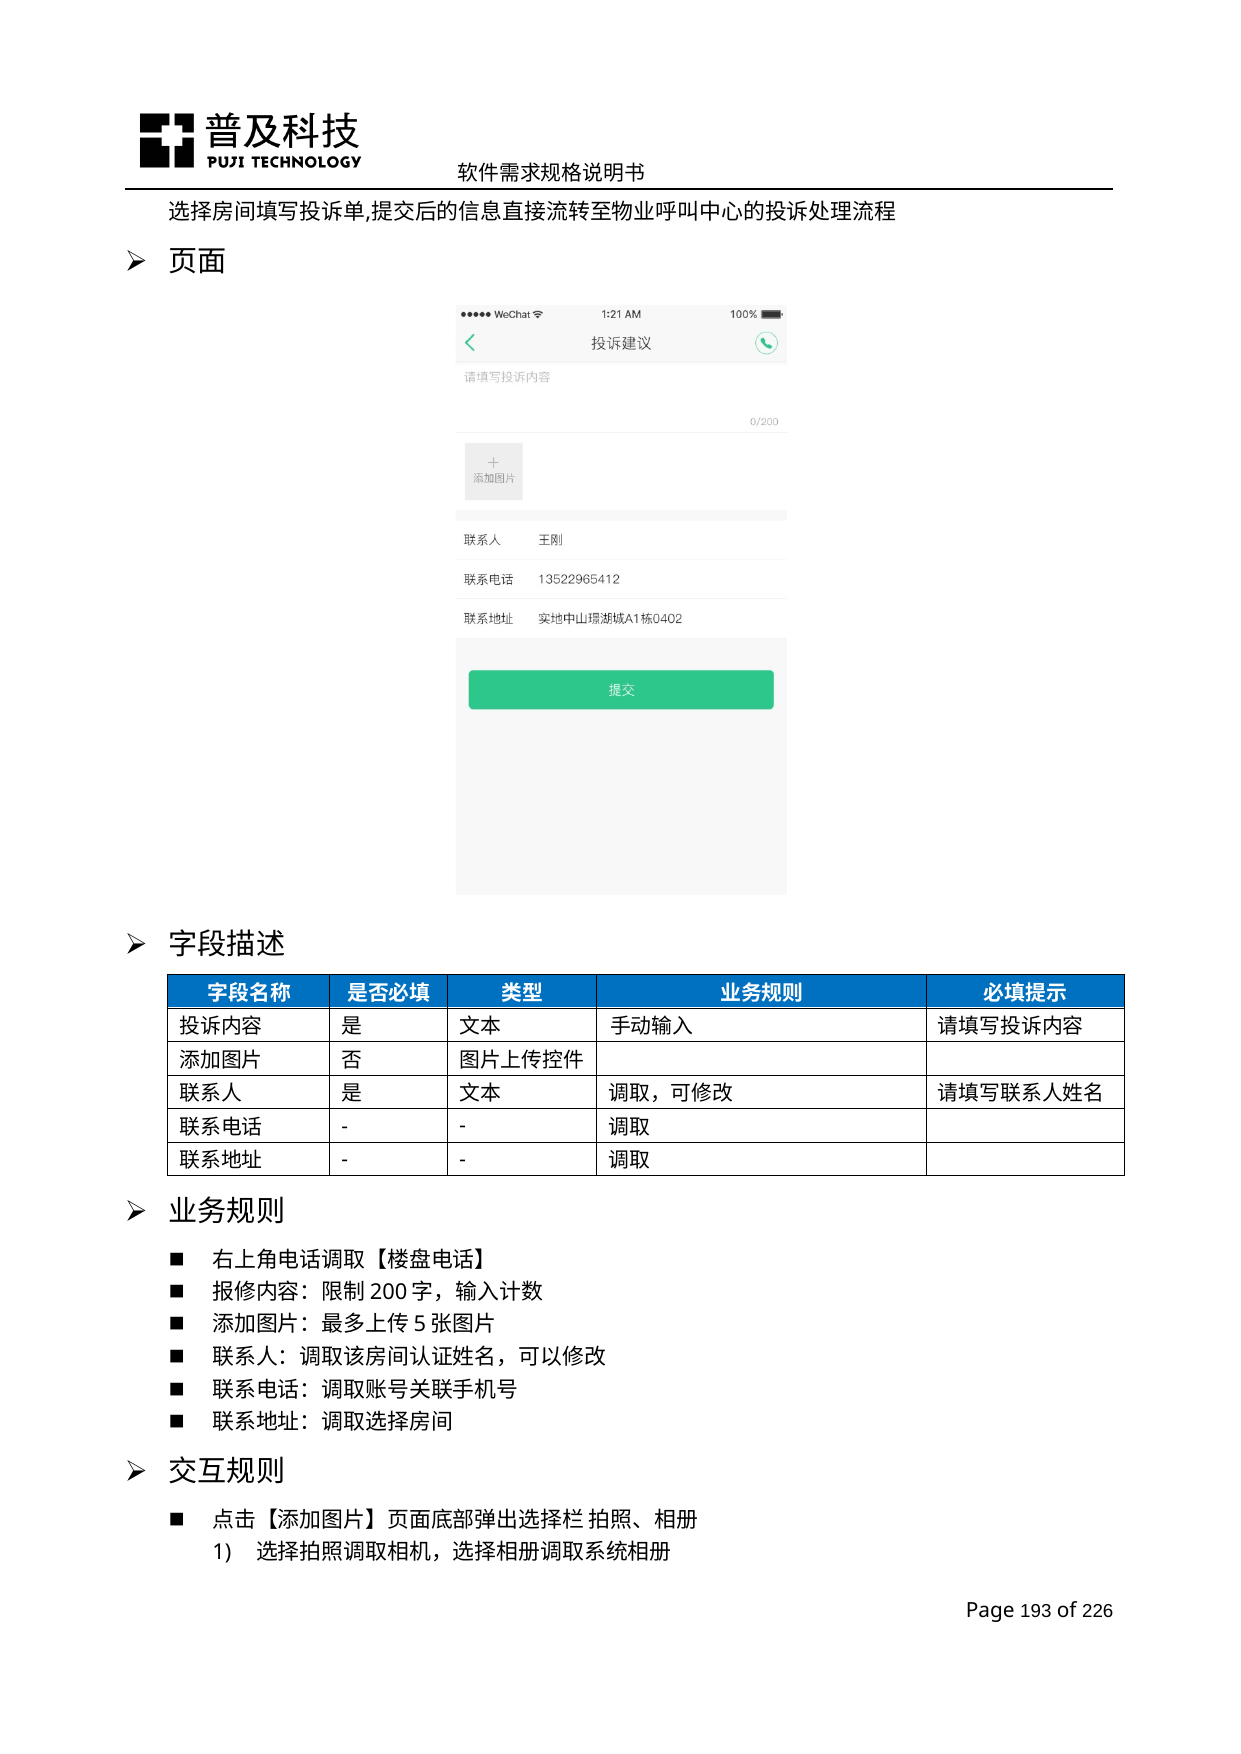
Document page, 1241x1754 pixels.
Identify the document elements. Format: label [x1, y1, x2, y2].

picture [455, 305, 787, 895]
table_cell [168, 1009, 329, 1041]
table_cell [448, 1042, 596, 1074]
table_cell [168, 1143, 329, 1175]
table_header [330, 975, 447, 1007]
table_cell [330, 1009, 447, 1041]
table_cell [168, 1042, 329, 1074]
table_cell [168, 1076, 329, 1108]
picture [124, 103, 365, 180]
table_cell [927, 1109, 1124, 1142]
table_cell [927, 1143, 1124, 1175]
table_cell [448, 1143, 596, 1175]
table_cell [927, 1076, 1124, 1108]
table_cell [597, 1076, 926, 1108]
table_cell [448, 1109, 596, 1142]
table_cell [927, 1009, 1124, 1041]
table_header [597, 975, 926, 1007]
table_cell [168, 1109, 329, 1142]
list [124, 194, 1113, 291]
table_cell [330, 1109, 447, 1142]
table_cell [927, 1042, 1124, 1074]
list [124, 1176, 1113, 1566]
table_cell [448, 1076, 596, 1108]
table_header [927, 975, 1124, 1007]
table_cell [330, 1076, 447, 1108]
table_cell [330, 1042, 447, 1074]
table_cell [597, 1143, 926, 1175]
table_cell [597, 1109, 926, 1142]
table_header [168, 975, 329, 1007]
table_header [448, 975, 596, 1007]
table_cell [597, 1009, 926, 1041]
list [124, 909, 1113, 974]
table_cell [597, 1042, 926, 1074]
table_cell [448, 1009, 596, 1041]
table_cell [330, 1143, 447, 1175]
